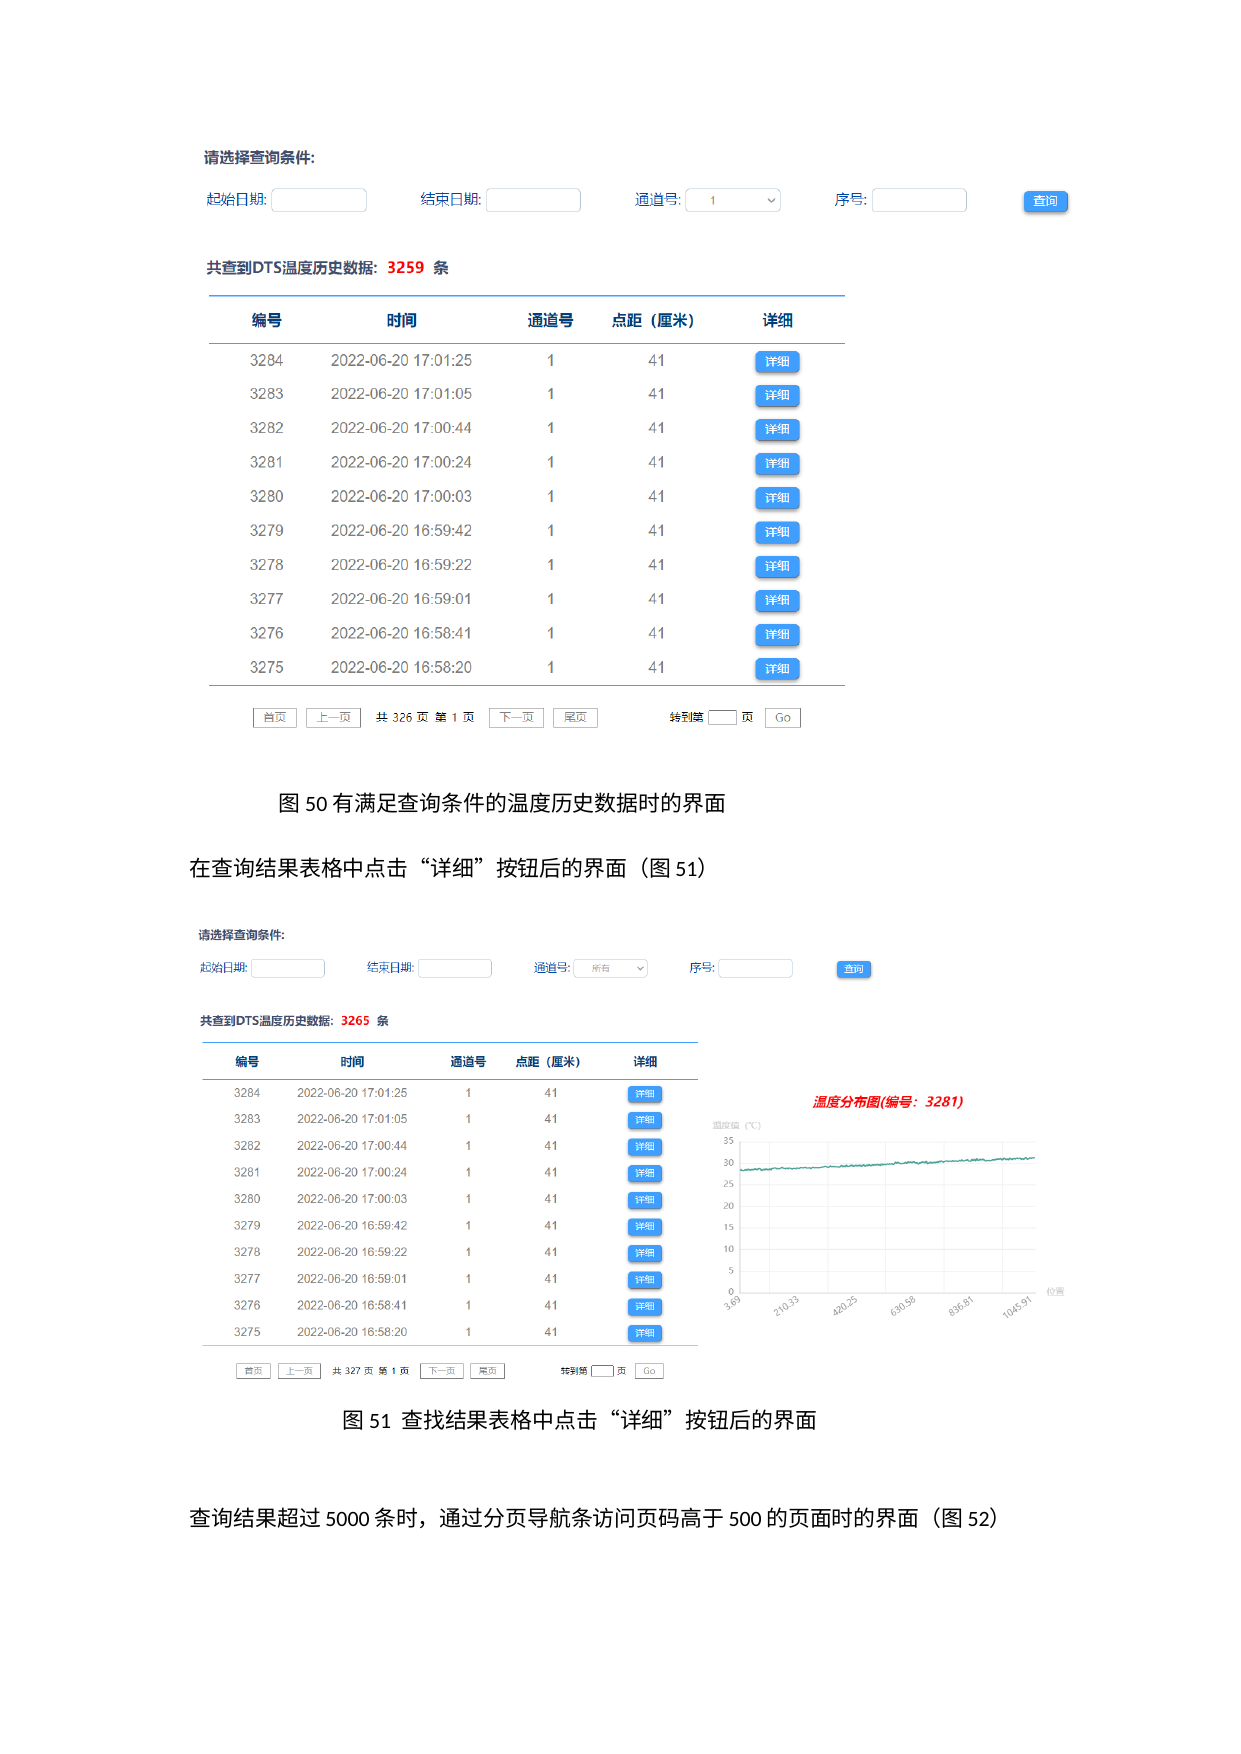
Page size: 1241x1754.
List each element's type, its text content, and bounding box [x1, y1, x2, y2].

list 查询结果超过5000条时，通过分页导航条访问页码高于500的页面时的界面（图52） [189, 1500, 1087, 1533]
picture [189, 915, 1087, 1388]
list 图50 有满足查询条件的温度历史数据时的界面 [189, 785, 1087, 818]
picture [189, 135, 1088, 756]
list 图51 查找结果表格中点击“详细”按钮后的界面 [189, 1403, 1087, 1435]
list 在查询结果表格中点击“详细”按钮后的界面（图51） [189, 850, 1087, 883]
